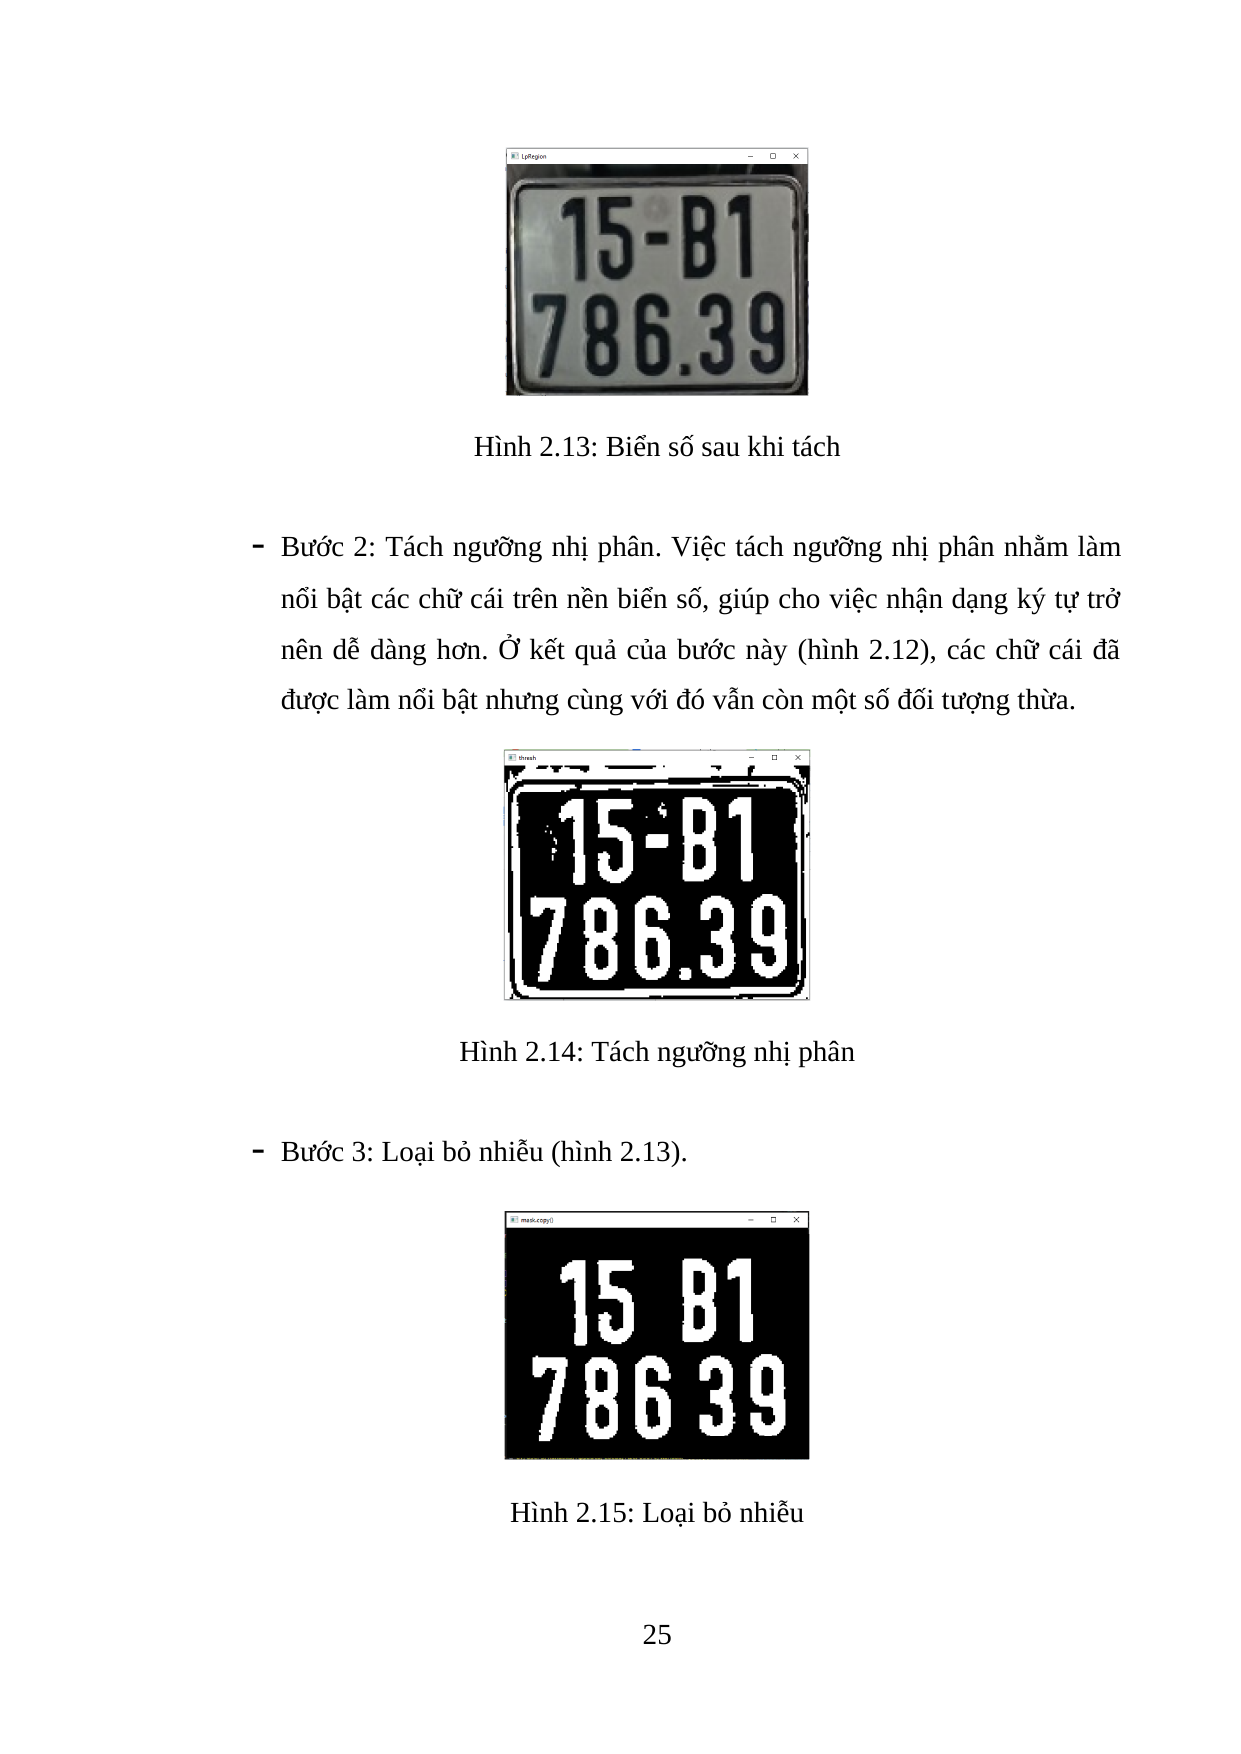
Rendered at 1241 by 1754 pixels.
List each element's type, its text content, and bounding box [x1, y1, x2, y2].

picture [505, 147, 809, 396]
picture [503, 749, 811, 1001]
picture [504, 1210, 810, 1462]
list Bước 3: Loại bỏ nhiễu (hình 2.13). [251, 1122, 1122, 1170]
list Bước 2: Tách ngưỡng nhị phân. Việc tách ngưỡng nhị phân nhằm làm nổi bật các chữ cái trên nền biển số, giúp cho việc nhận dạng ký tự trở nên dễ dàng hơn. Ở kết quả của bước này (hình 2.12), các chữ cái đã được làm nổi bật nhưng cùng với đó vẫn còn một số đối tượng thừa. [251, 517, 1122, 716]
